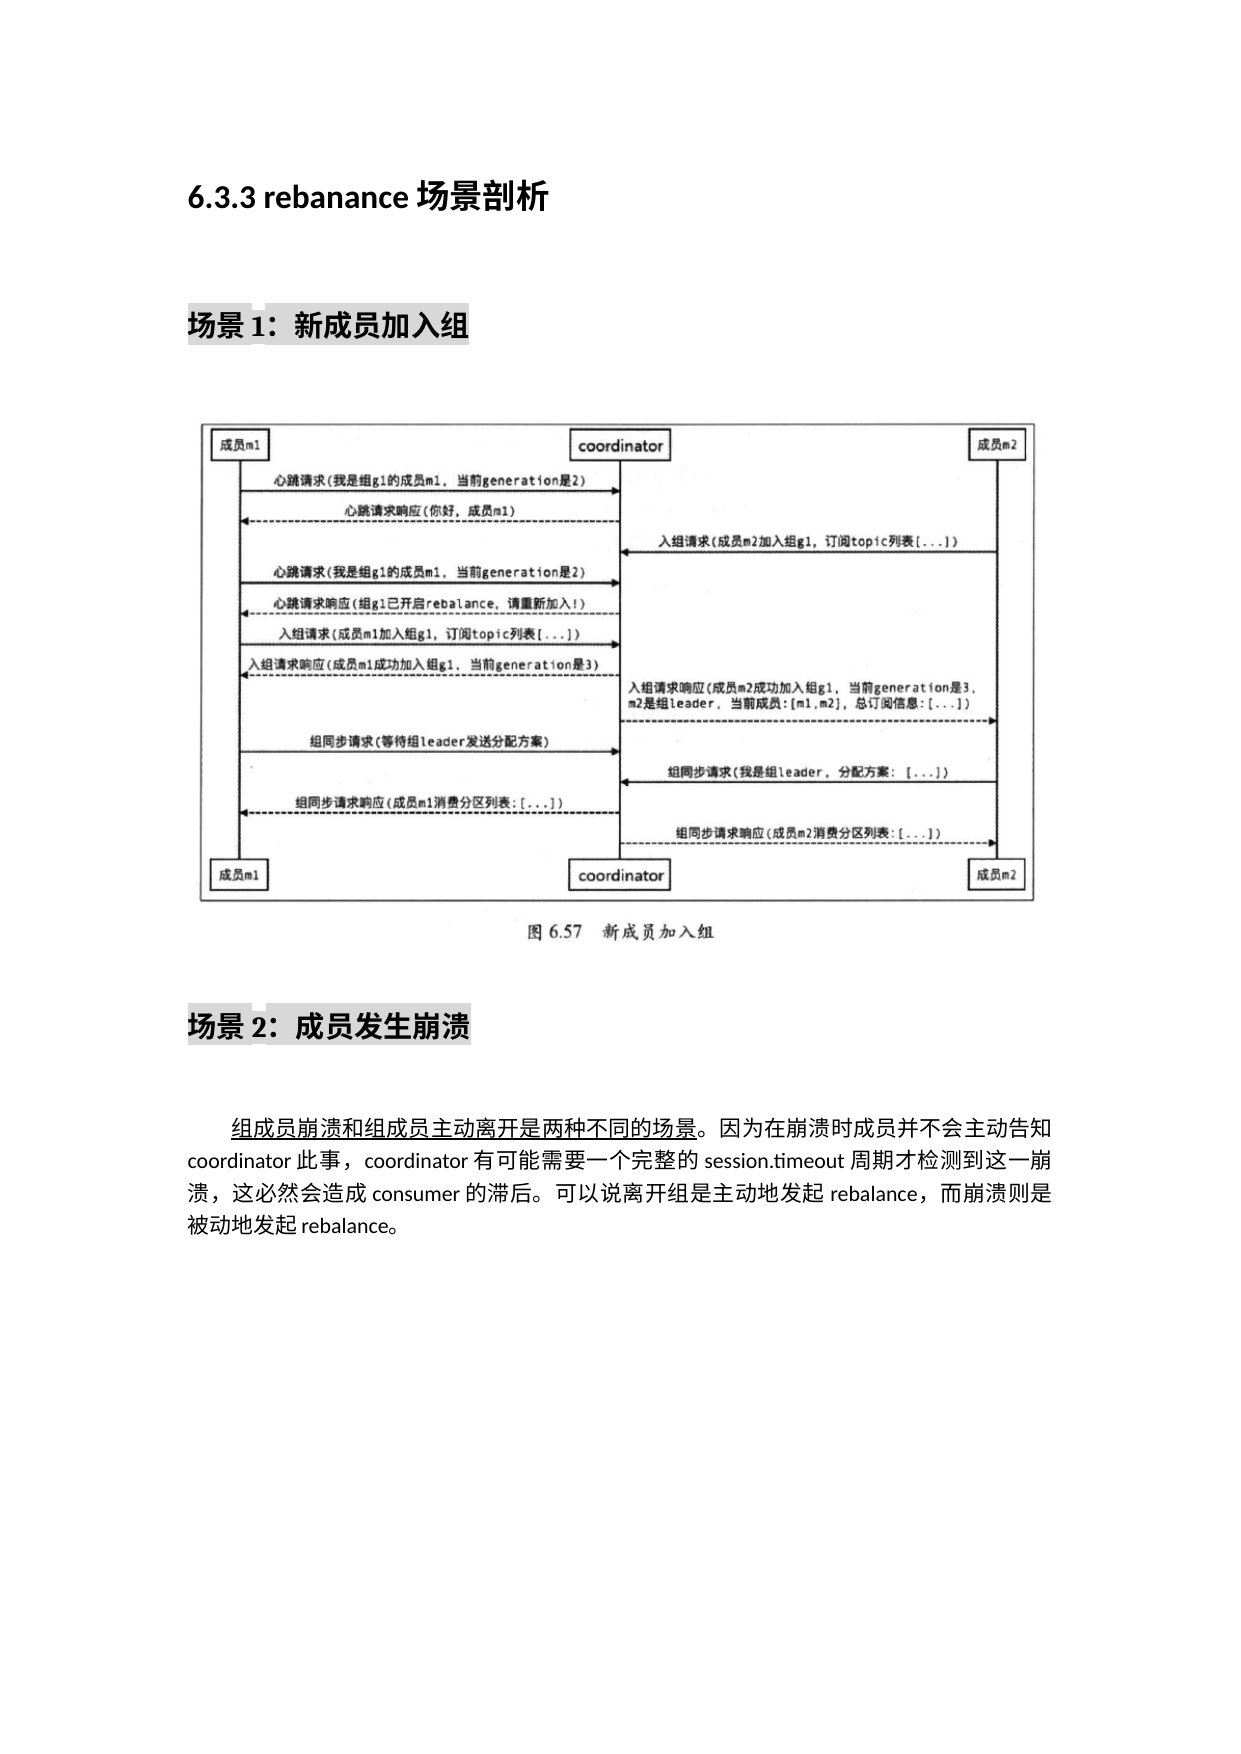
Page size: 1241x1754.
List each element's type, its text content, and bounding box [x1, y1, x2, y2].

text 组成员崩溃和组成员主动离开是两种不同的场景。因为在崩溃时成员并不会主动告知coordinator此事，coordinator有可能需要一个完整的session.timeout周期才检测到这一崩溃，这必然会造成consumer的滞后。可以说离开组是主动地发起rebalance，而崩溃则是被动地发起rebalance。 [187, 1111, 1053, 1241]
subtitle 6.3.3 rebanance场景剖析 [187, 162, 1053, 227]
subtitle 场景2：成员发生崩溃 [187, 992, 1053, 1057]
subtitle 场景1：新成员加入组 [187, 291, 1053, 356]
picture [187, 410, 1053, 945]
